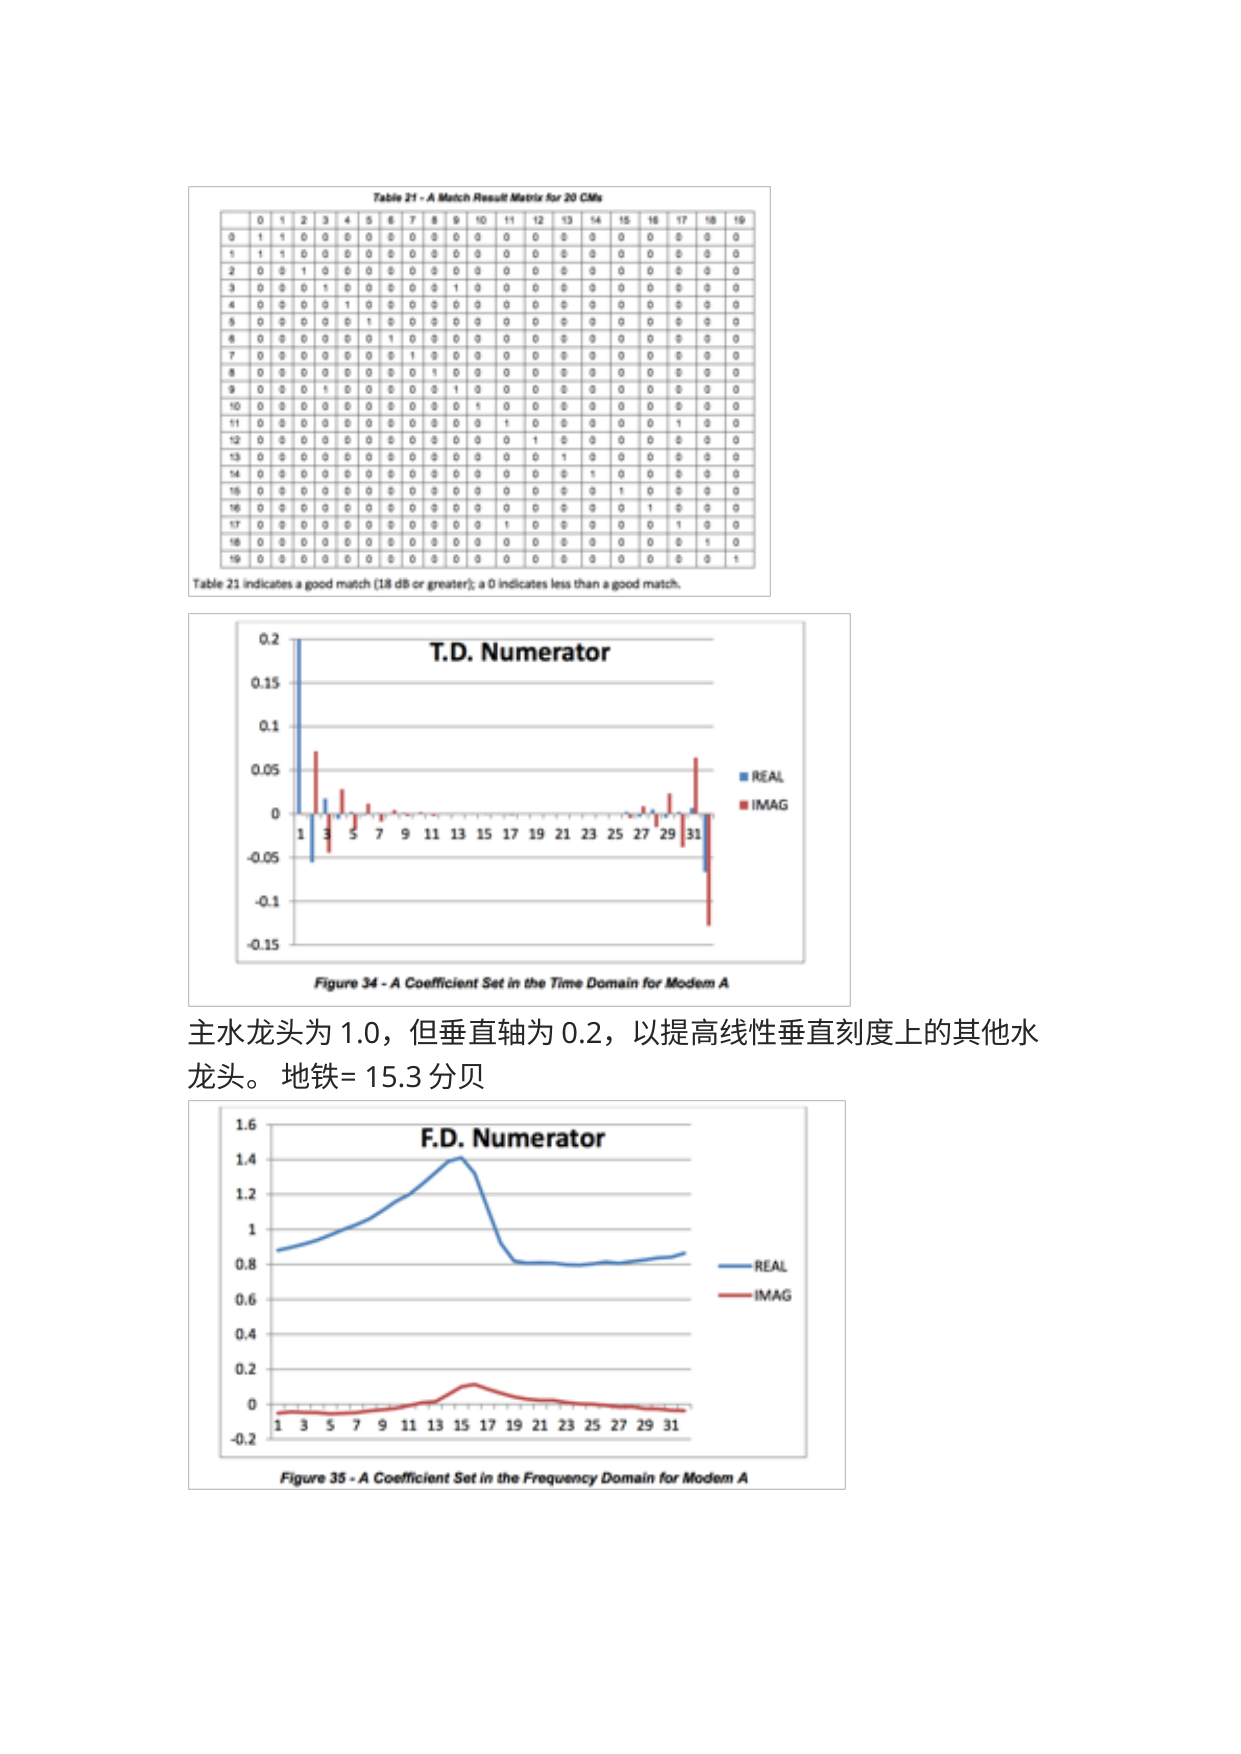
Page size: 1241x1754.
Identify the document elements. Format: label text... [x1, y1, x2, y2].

picture [187, 1099, 848, 1492]
picture [187, 186, 773, 599]
picture [187, 612, 853, 1009]
text 主水龙头为1.0，但垂直轴为0.2，以提高线性垂直刻度上的其他水龙头。 地铁= 15.3分贝 [187, 1009, 1053, 1097]
